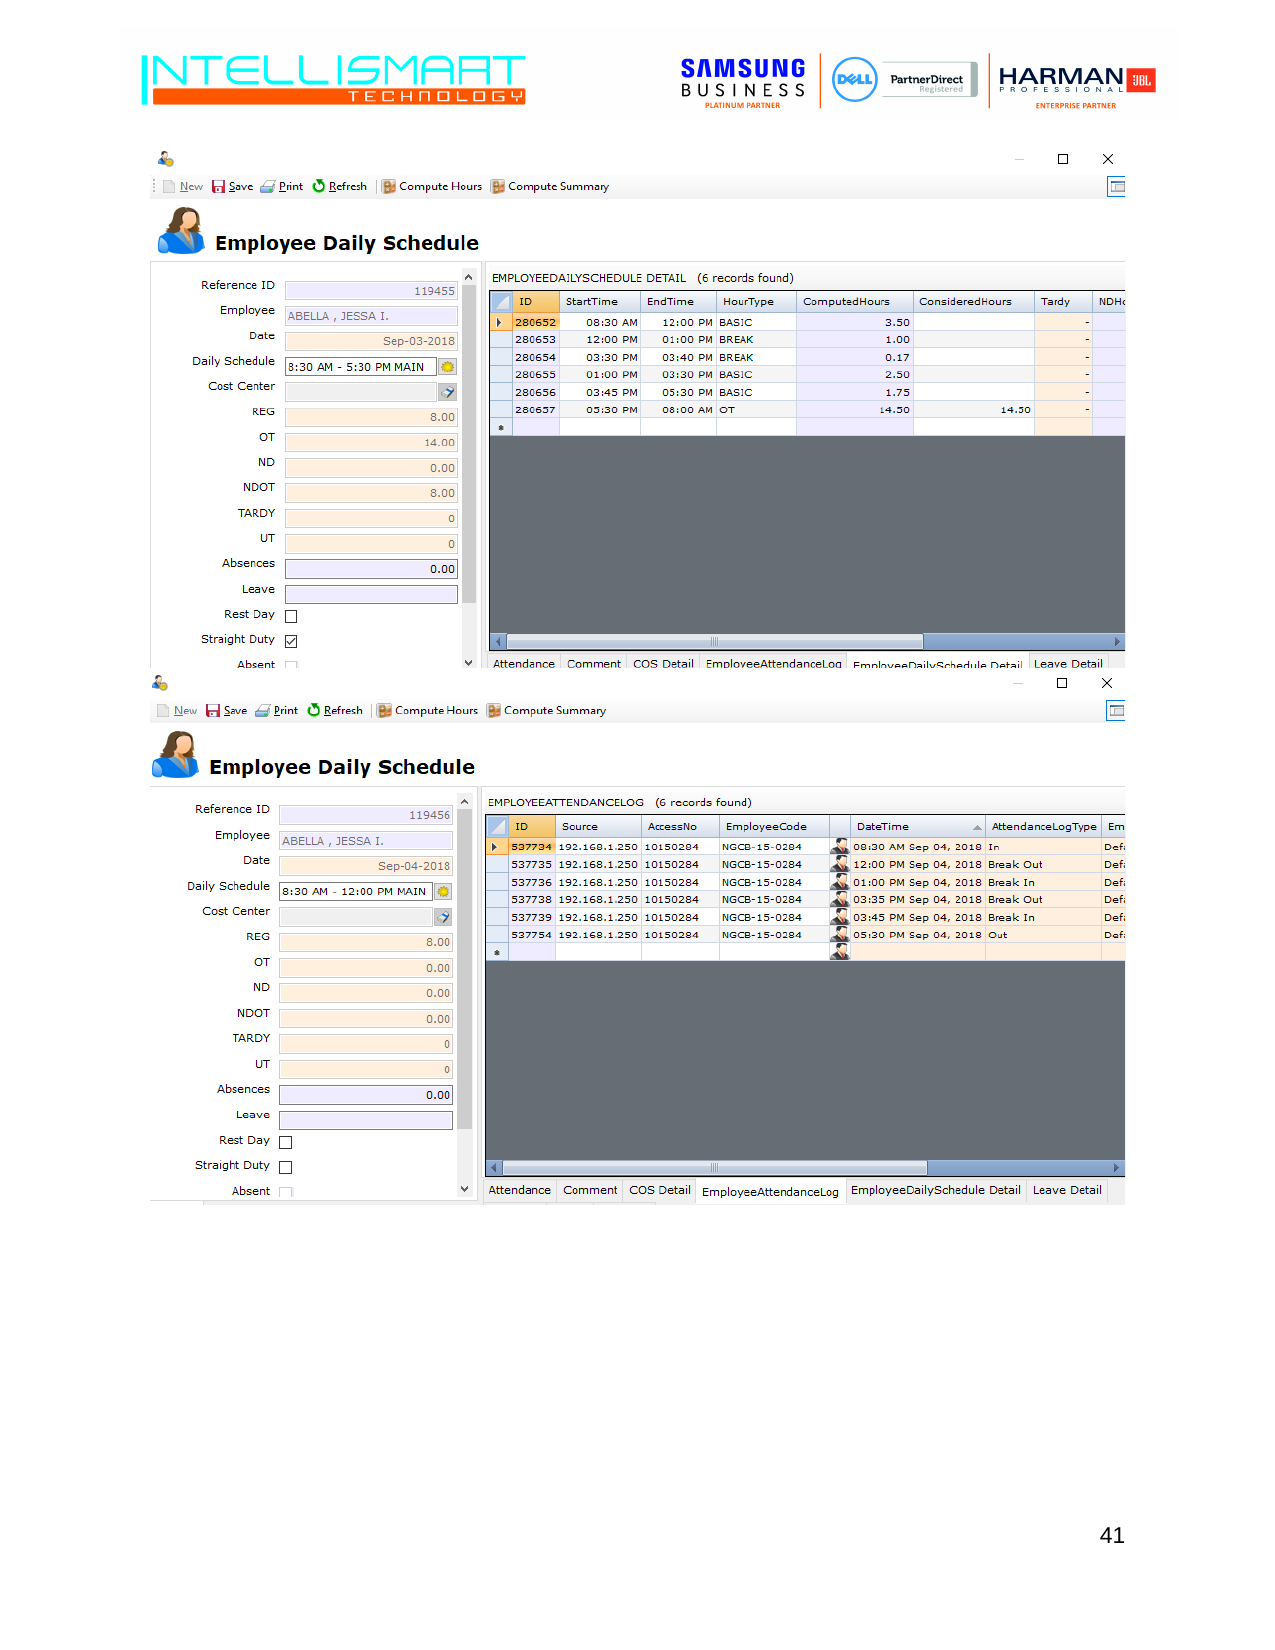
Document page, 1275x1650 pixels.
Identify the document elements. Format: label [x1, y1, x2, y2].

picture [150, 669, 1125, 1205]
picture [120, 27, 1180, 121]
picture [150, 150, 1125, 668]
